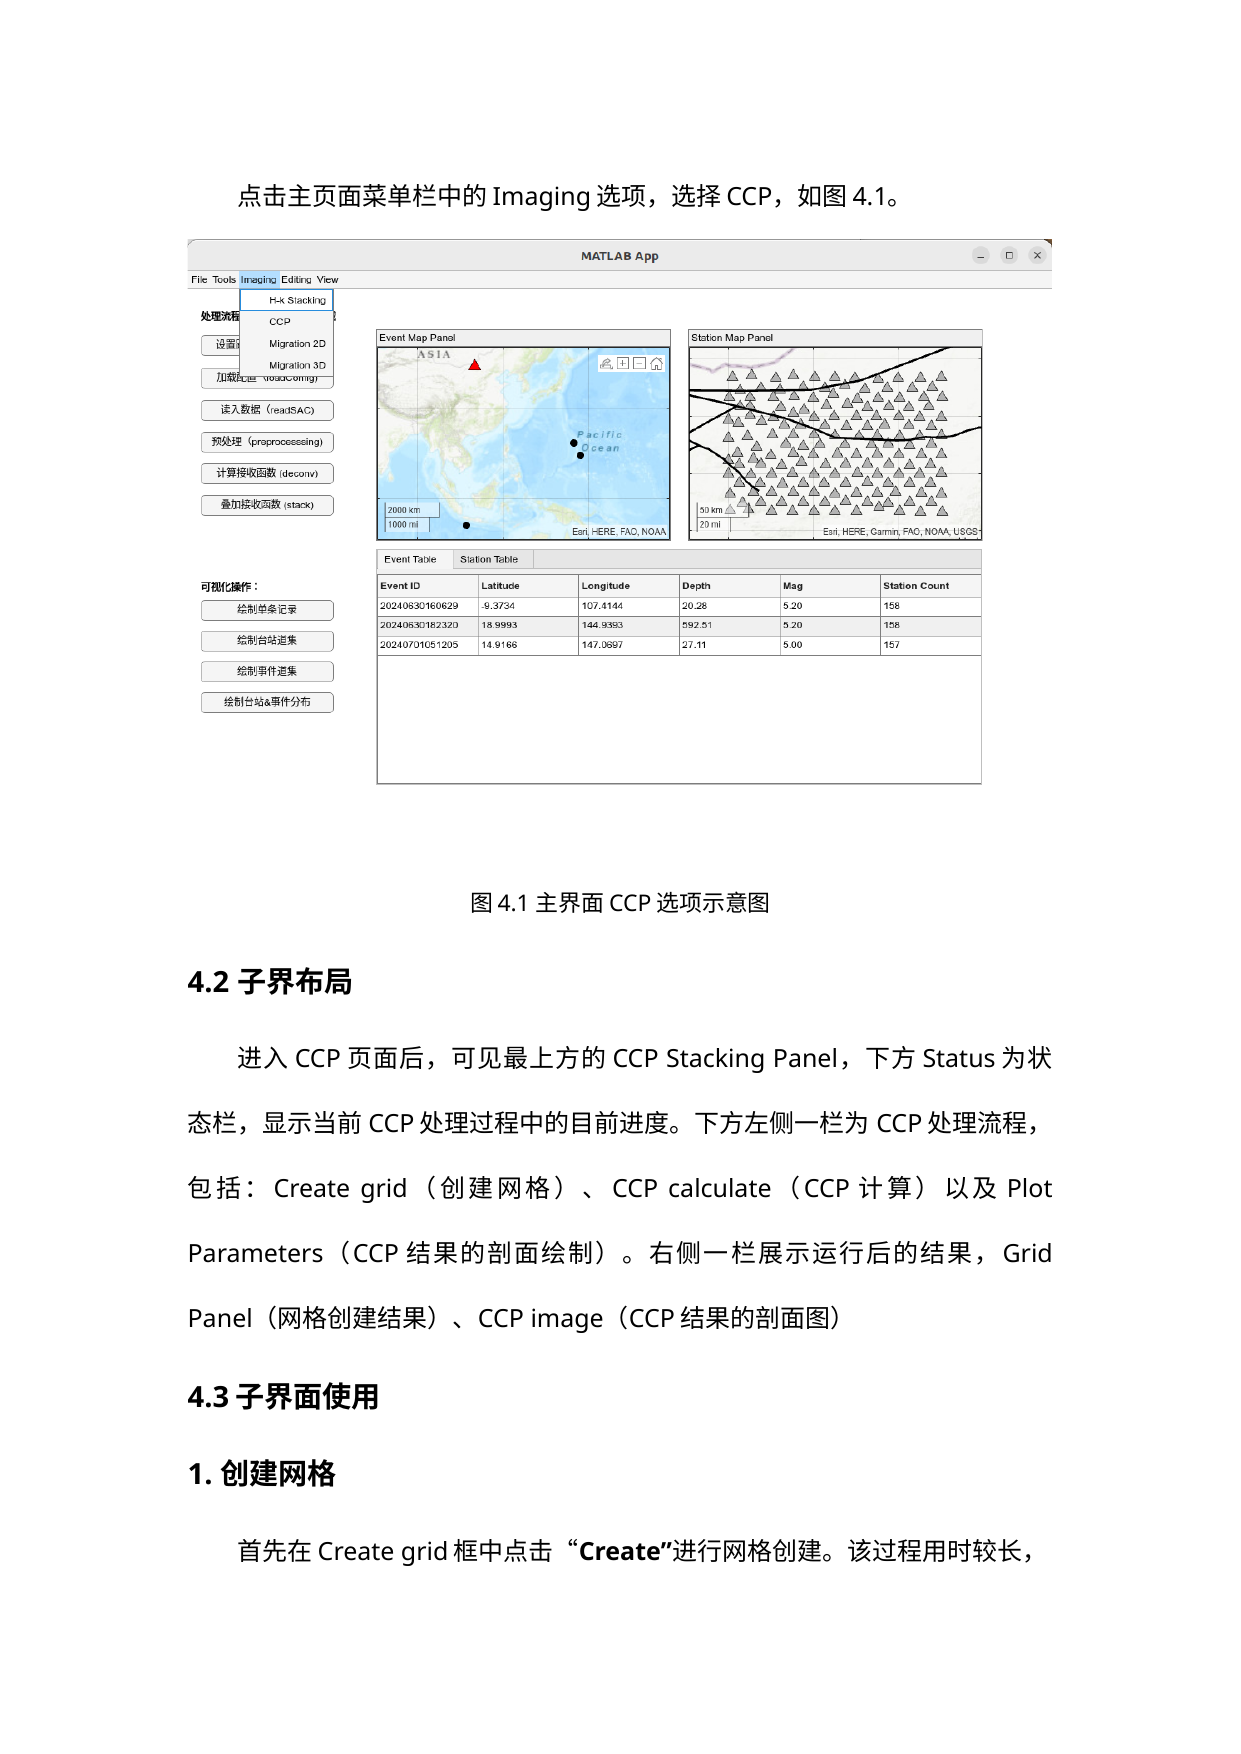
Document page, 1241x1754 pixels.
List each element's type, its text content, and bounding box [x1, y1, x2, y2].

text 1. 创建网格 [187, 1439, 1053, 1504]
text 图4.1 主界面CCP选项示意图 [187, 869, 1053, 934]
picture [187, 239, 1052, 826]
text 4.3子界面使用 [187, 1362, 1053, 1427]
text 点击主页面菜单栏中的Imaging选项，选择CCP，如图4.1。 [187, 162, 1053, 227]
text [187, 1517, 1053, 1582]
text 4.2 子界布局 [187, 947, 1053, 1012]
text 进入CCP页面后，可见最上方的CCP Stacking Panel，下方Status为状态栏，显示当前CCP处理过程中的目前进度。下方左侧一栏为CCP处理流程，包括：Create grid（创建网格）、CCP calculate（CCP计算）以及Plot Parameters（CCP结果的剖面绘制）。右侧一栏展示运行后的结果，Grid Panel（网格创建结果）、CCP image（CCP结果的剖面图） [187, 1024, 1053, 1349]
